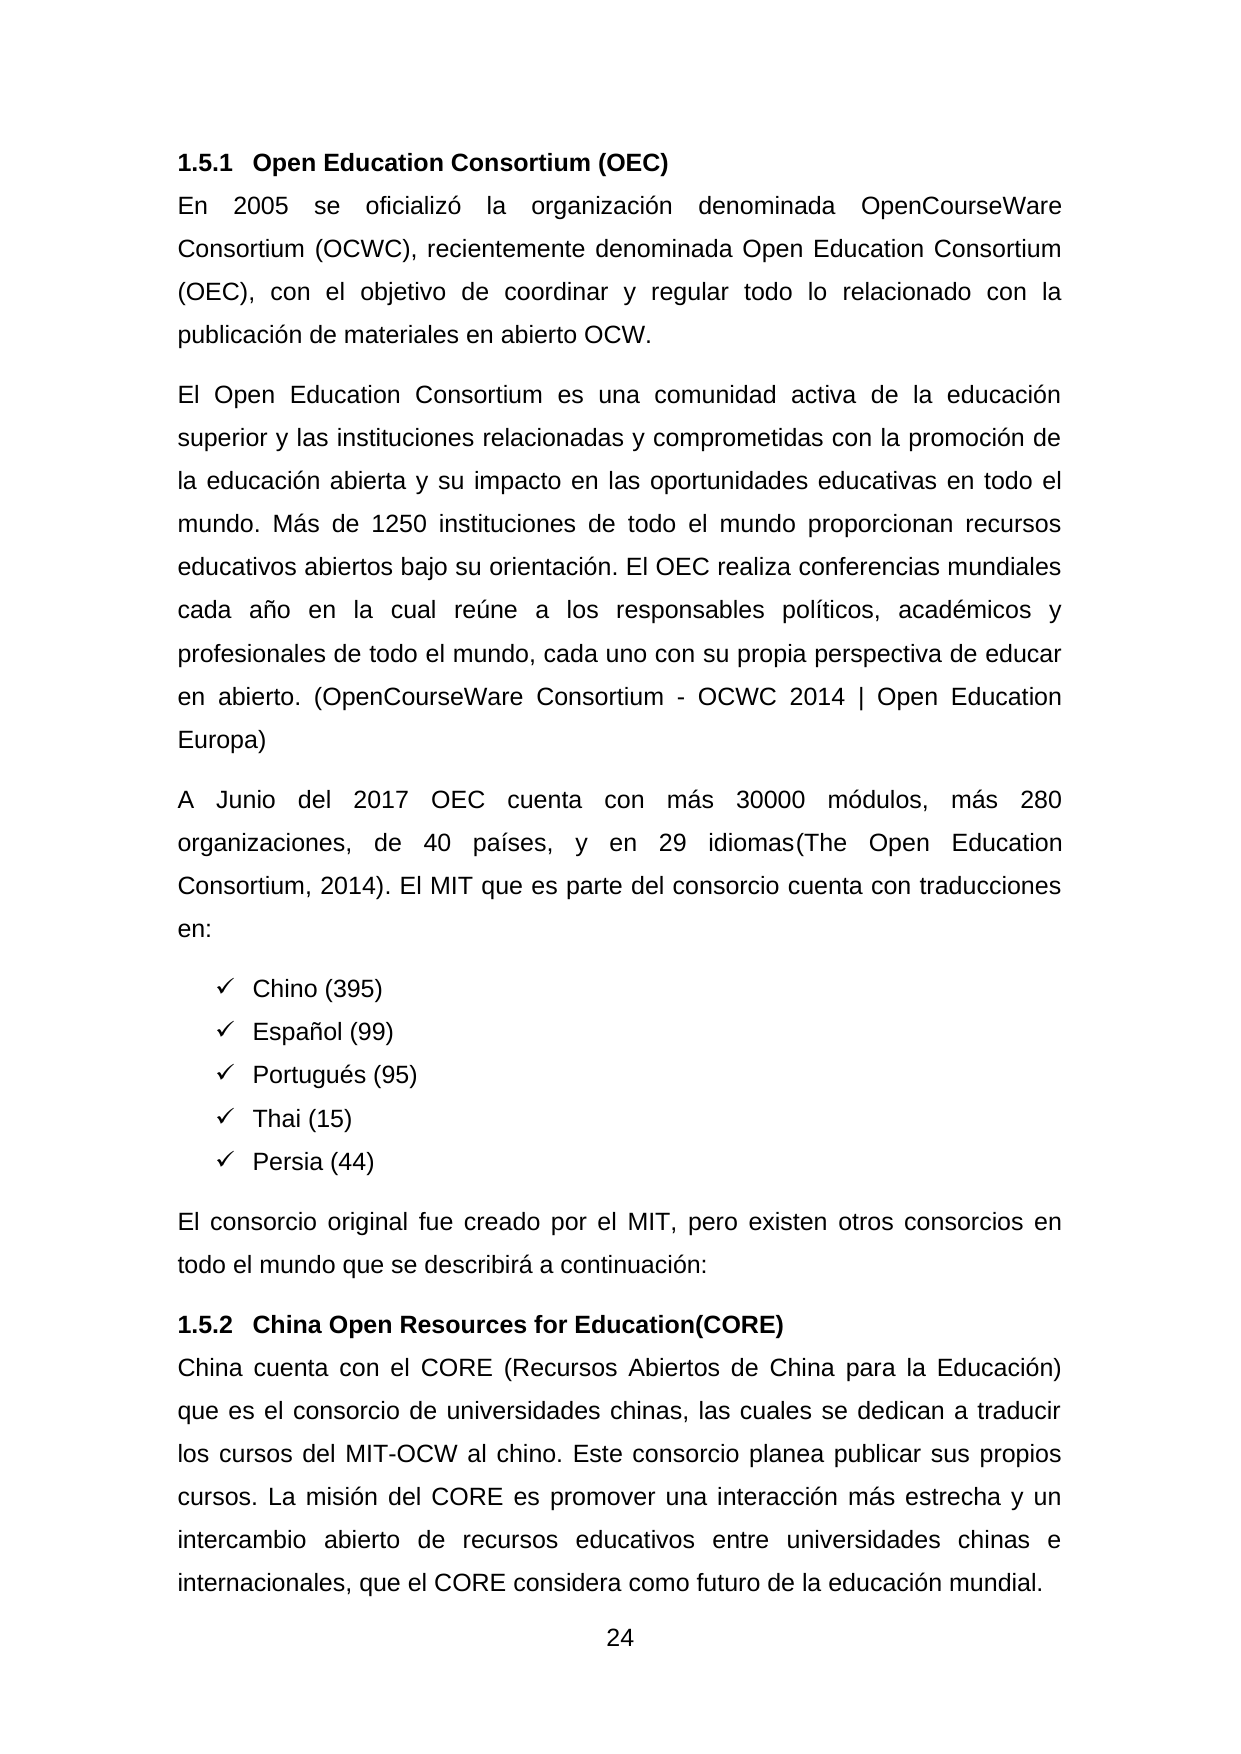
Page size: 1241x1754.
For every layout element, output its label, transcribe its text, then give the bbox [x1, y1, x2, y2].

list Portugués (95) [215, 1060, 1063, 1089]
text En 2005 se oficializó la organización denominada OpenCourseWare Consortium (OCWC), recientemente denominada Open Education Consortium (OEC), con el objetivo de coordinar y regular todo lo relacionado con la publicación de materiales en abierto OCW. [177, 191, 1063, 349]
list Español (99) [215, 1017, 1063, 1046]
text A Junio del 2017 OEC cuenta con más 30000 módulos, más 280 organizaciones, de 40 países, y en 29 idiomas(The Open Education Consortium, 2014). El MIT que es parte del consorcio cuenta con traducciones en: [177, 785, 1063, 943]
list Thai (15) [215, 1103, 1063, 1132]
text China cuenta con el CORE (Recursos Abiertos de China para la Educación) que es el consorcio de universidades chinas, las cuales se dedican a traducir los cursos del MIT-OCW al chino. Este consorcio planea publicar sus propios cursos. La misión del CORE es promover una interacción más estrecha y un intercambio abierto de recursos educativos entre universidades chinas e internacionales, que el CORE considera como futuro de la educación mundial. [177, 1353, 1063, 1597]
text El consorcio original fue creado por el MIT, pero existen otros consorcios en todo el mundo que se describirá a continuación: [177, 1207, 1063, 1278]
list Chino (395) [215, 974, 1063, 1003]
text El Open Education Consortium es una comunidad activa de la educación superior y las instituciones relacionadas y comprometidas con la promoción de la educación abierta y su impacto en las oportunidades educativas en todo el mundo. Más de 1250 instituciones de todo el mundo proporcionan recursos educativos abiertos bajo su orientación. El OEC realiza conferencias mundiales cada año en la cual reúne a los responsables políticos, académicos y profesionales de todo el mundo, cada uno con su propia perspectiva de educar en abierto. (OpenCourseWare Consortium - OCWC 2014 | Open Education Europa) [177, 380, 1063, 754]
list Persia (44) [215, 1147, 1063, 1176]
subtitle China Open Resources for Education(CORE) [177, 1309, 1063, 1338]
subtitle Open Education Consortium (OEC) [177, 148, 1063, 176]
